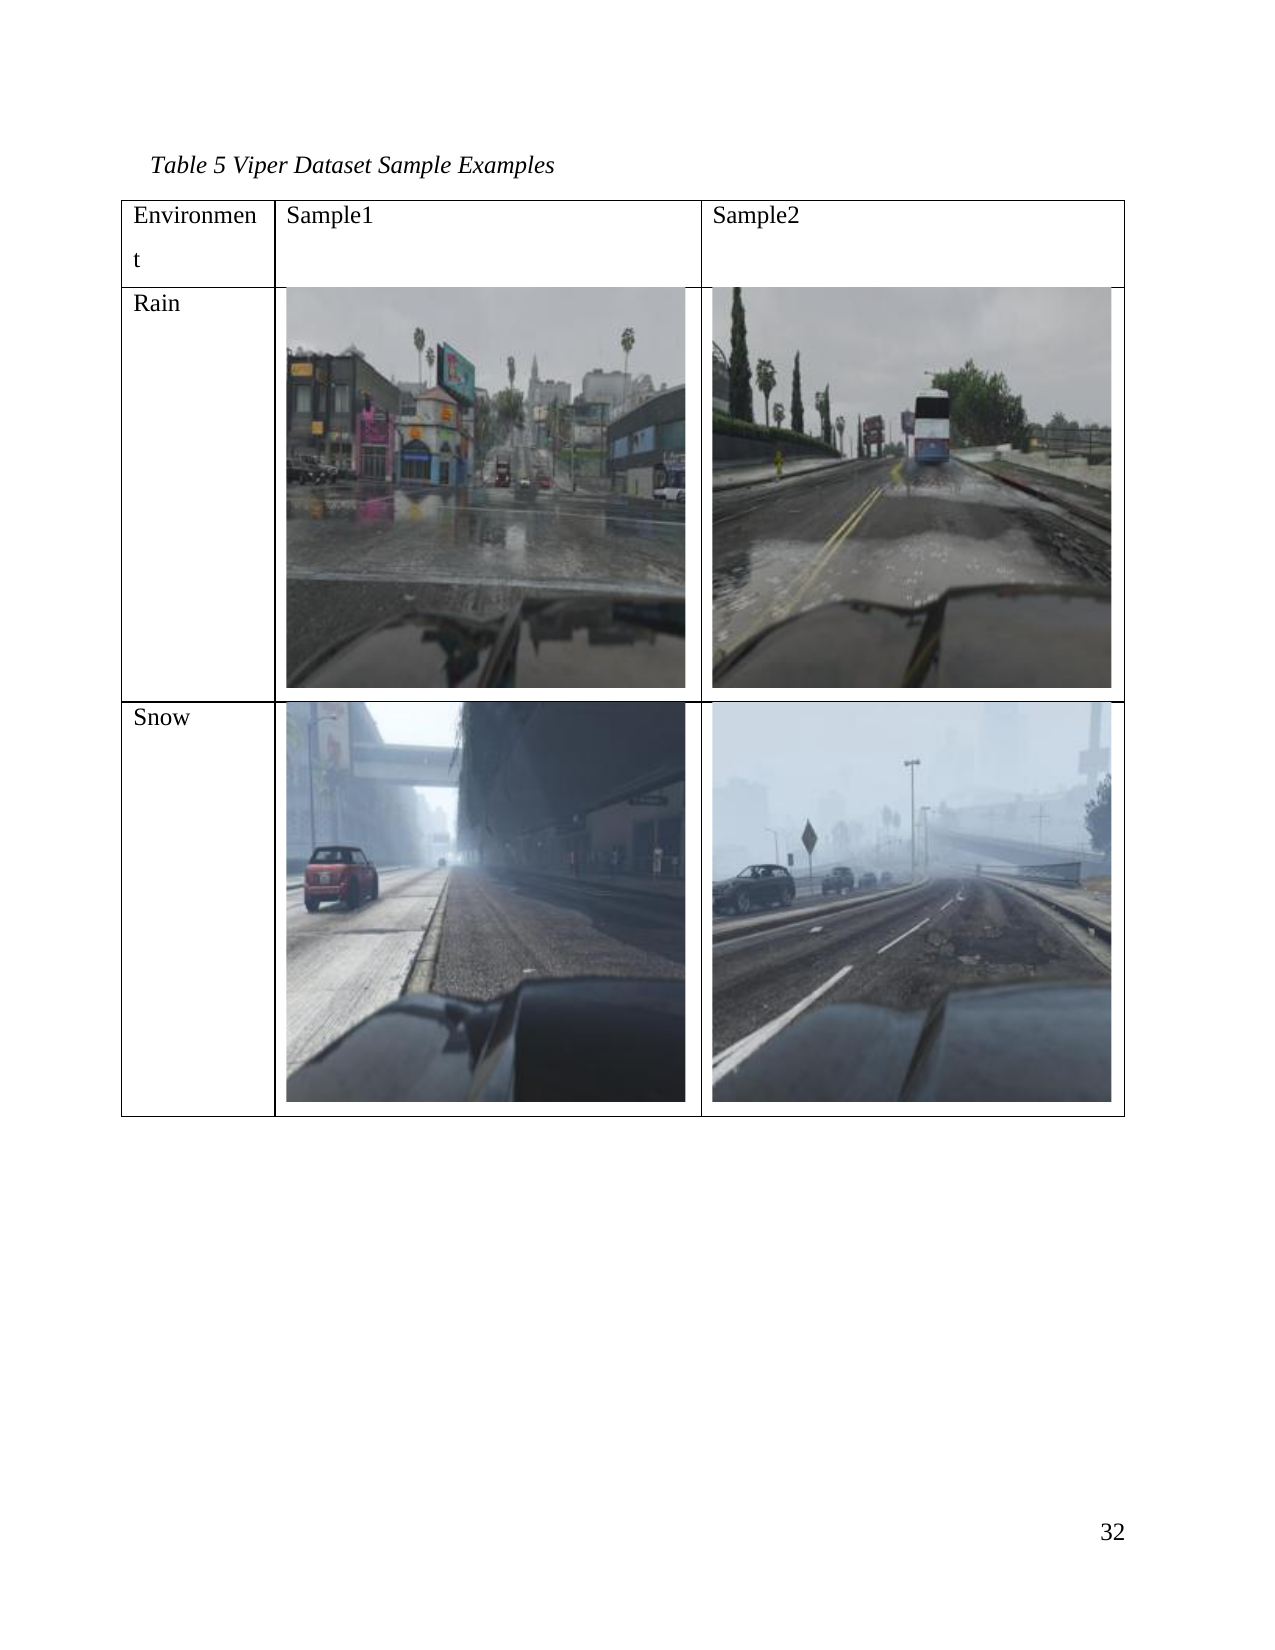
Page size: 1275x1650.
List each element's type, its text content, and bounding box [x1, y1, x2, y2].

table_cell [702, 288, 1124, 701]
table_cell [276, 703, 701, 1116]
picture [712, 702, 1112, 1102]
table_cell Snow [122, 703, 274, 1116]
picture [286, 287, 686, 688]
picture [712, 287, 1112, 688]
table_header Sample1 [276, 201, 701, 287]
table_cell [276, 288, 701, 701]
picture [286, 702, 686, 1102]
table_cell Rain [122, 288, 274, 701]
table_cell [702, 703, 1124, 1116]
text Table 5 Viper Dataset Sample Examples [150, 150, 1125, 179]
table_header Environment [122, 201, 274, 287]
table_header Sample2 [702, 201, 1124, 287]
